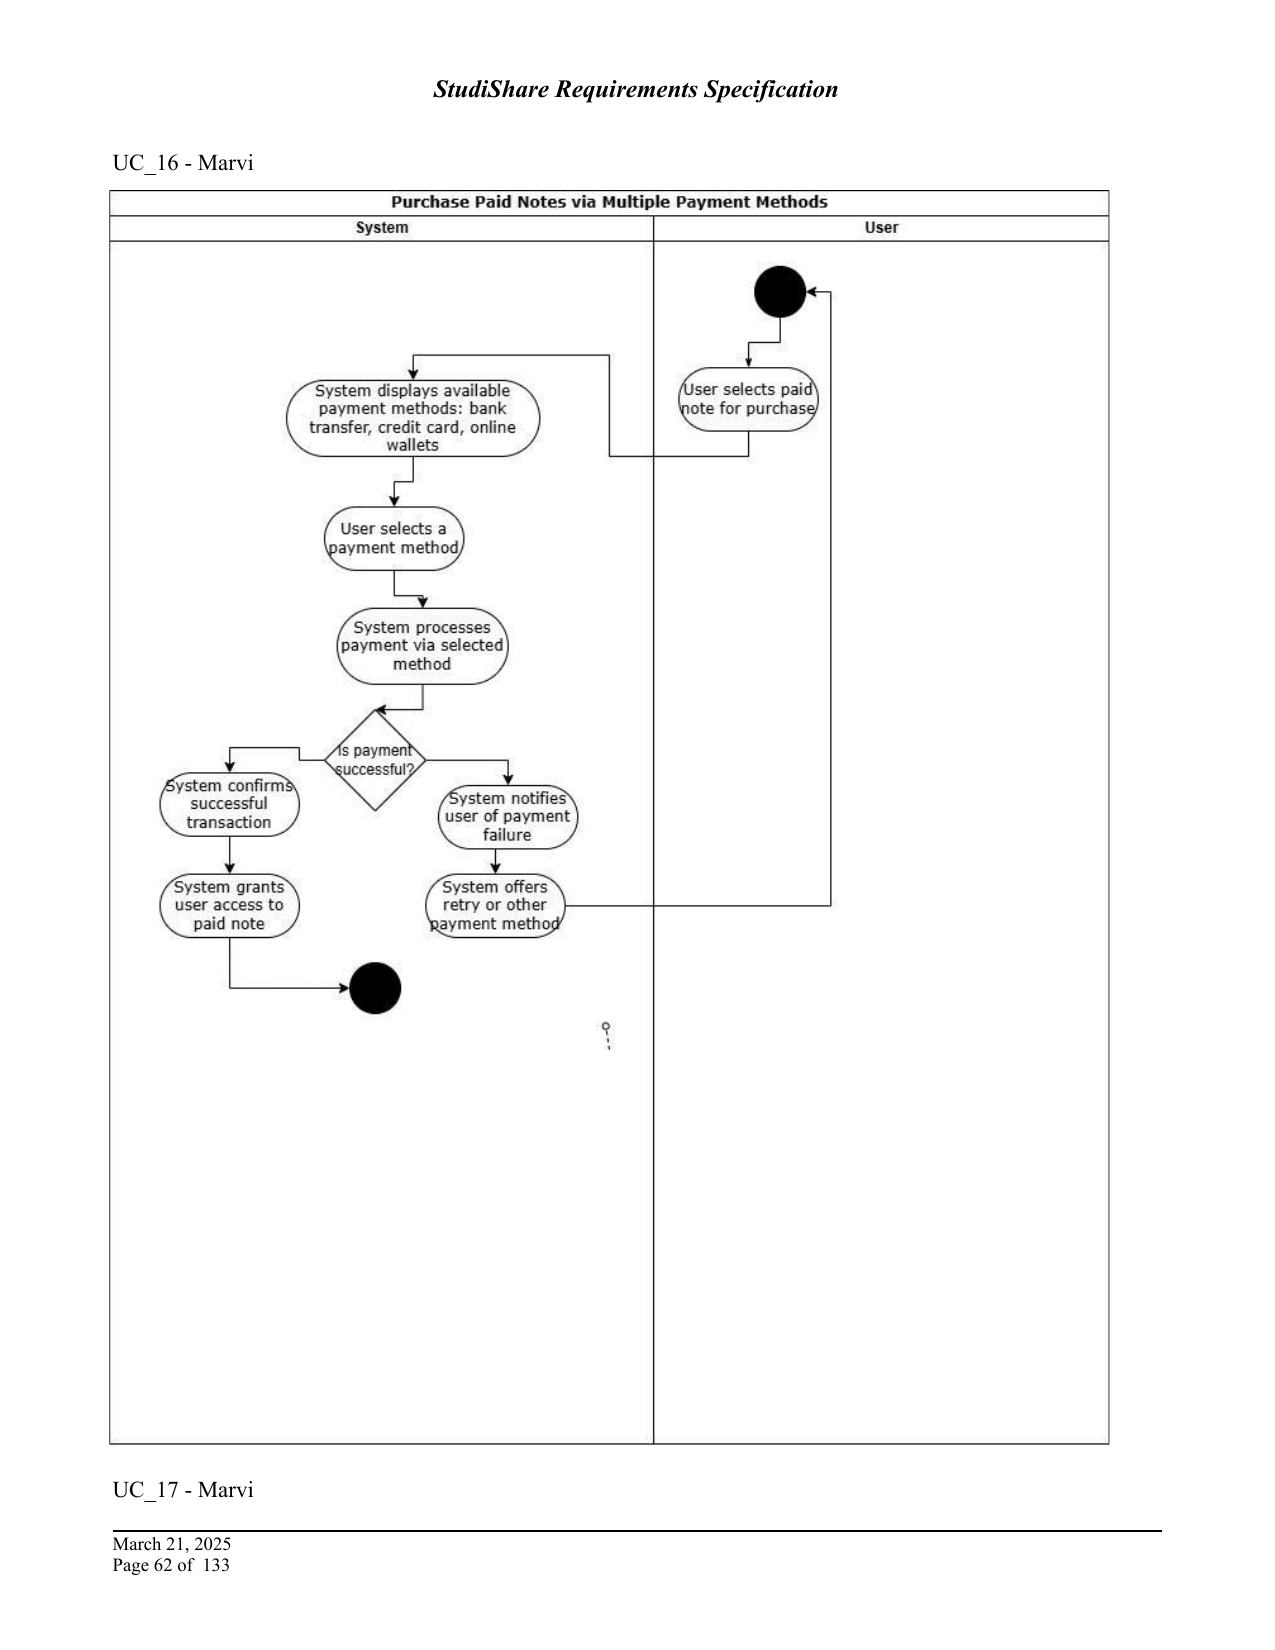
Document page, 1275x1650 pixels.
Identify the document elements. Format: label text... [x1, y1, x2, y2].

text UC_17 - Marvi [112, 1477, 1162, 1503]
text UC_16 - Marvi [112, 150, 1162, 176]
picture [109, 190, 1110, 1446]
